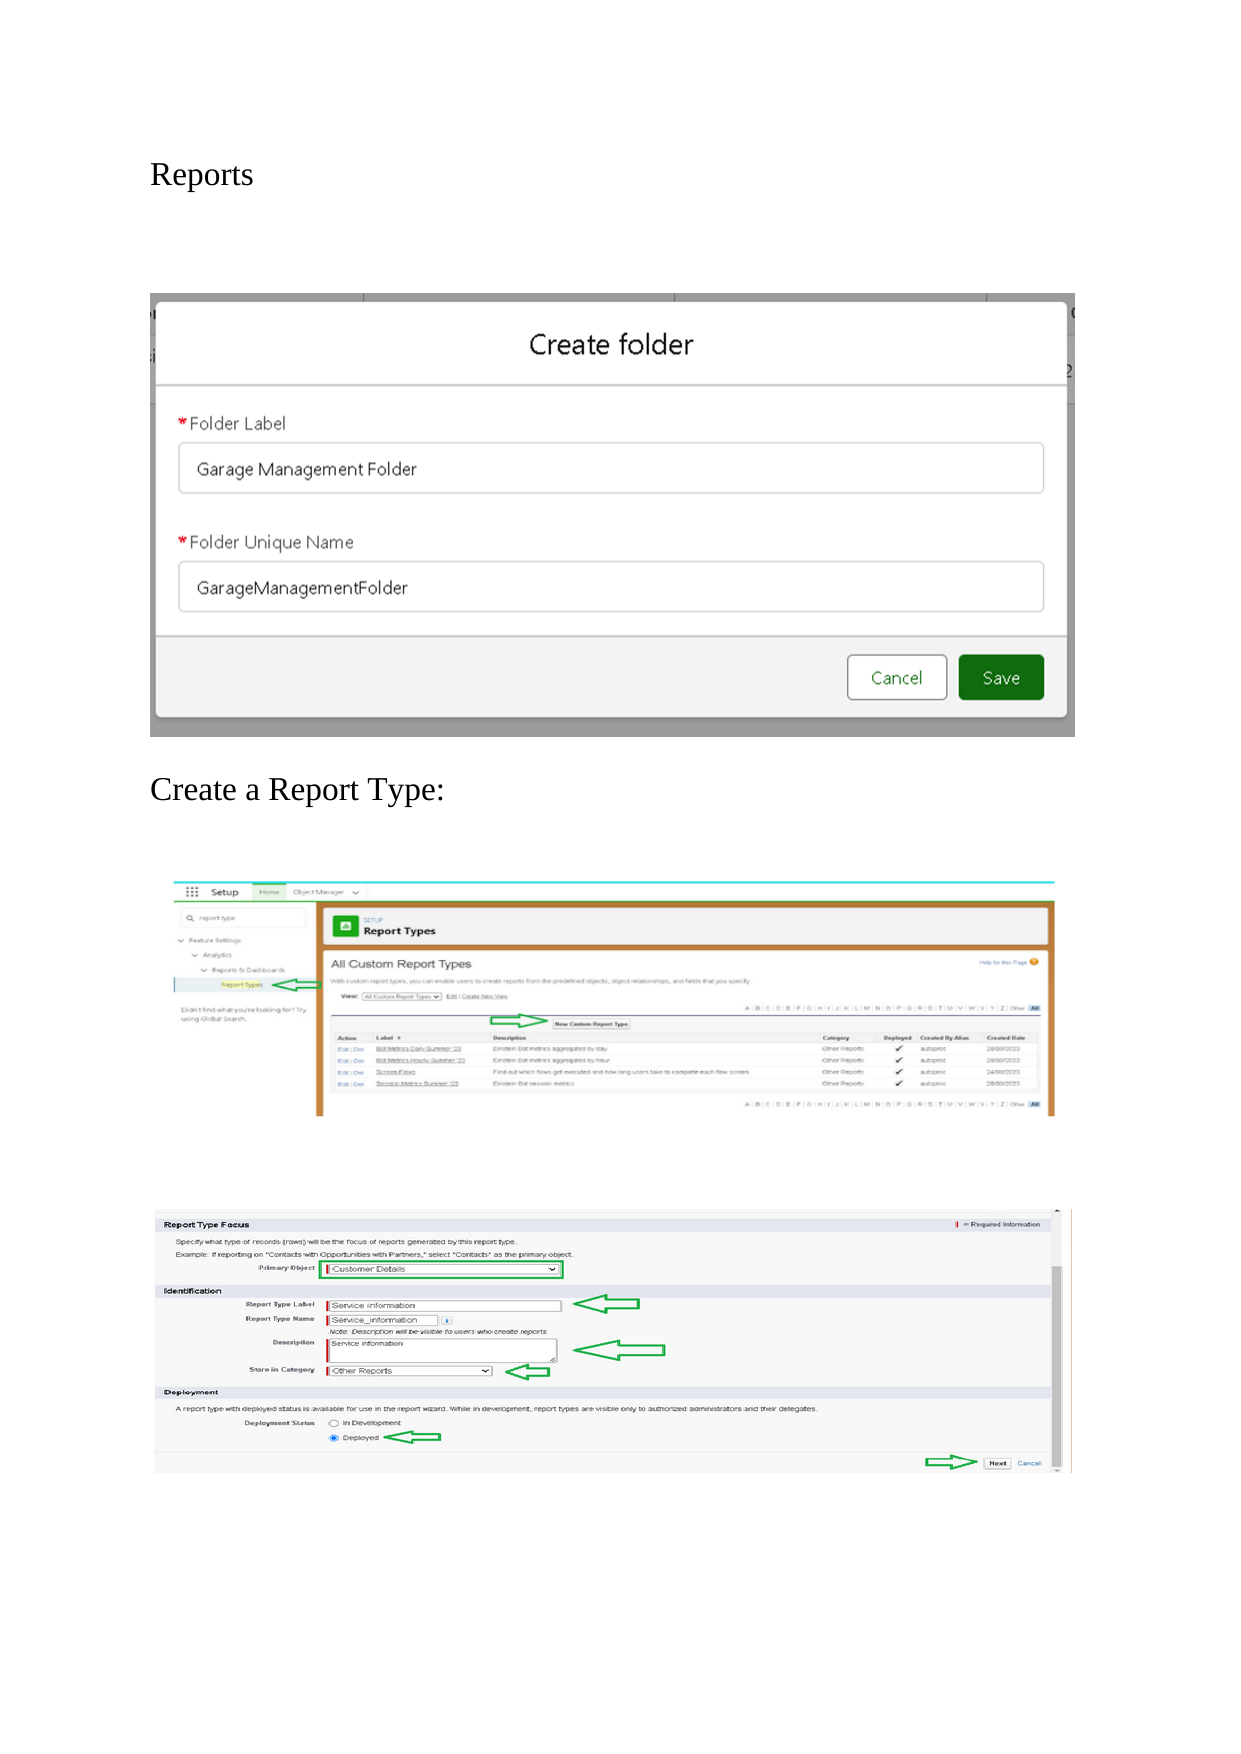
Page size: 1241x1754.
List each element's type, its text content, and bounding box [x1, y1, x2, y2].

picture [150, 293, 1075, 737]
text Reports [150, 154, 1090, 192]
text Create a Report Type: [150, 769, 1090, 807]
picture [150, 1209, 1081, 1473]
picture [150, 871, 1075, 1119]
